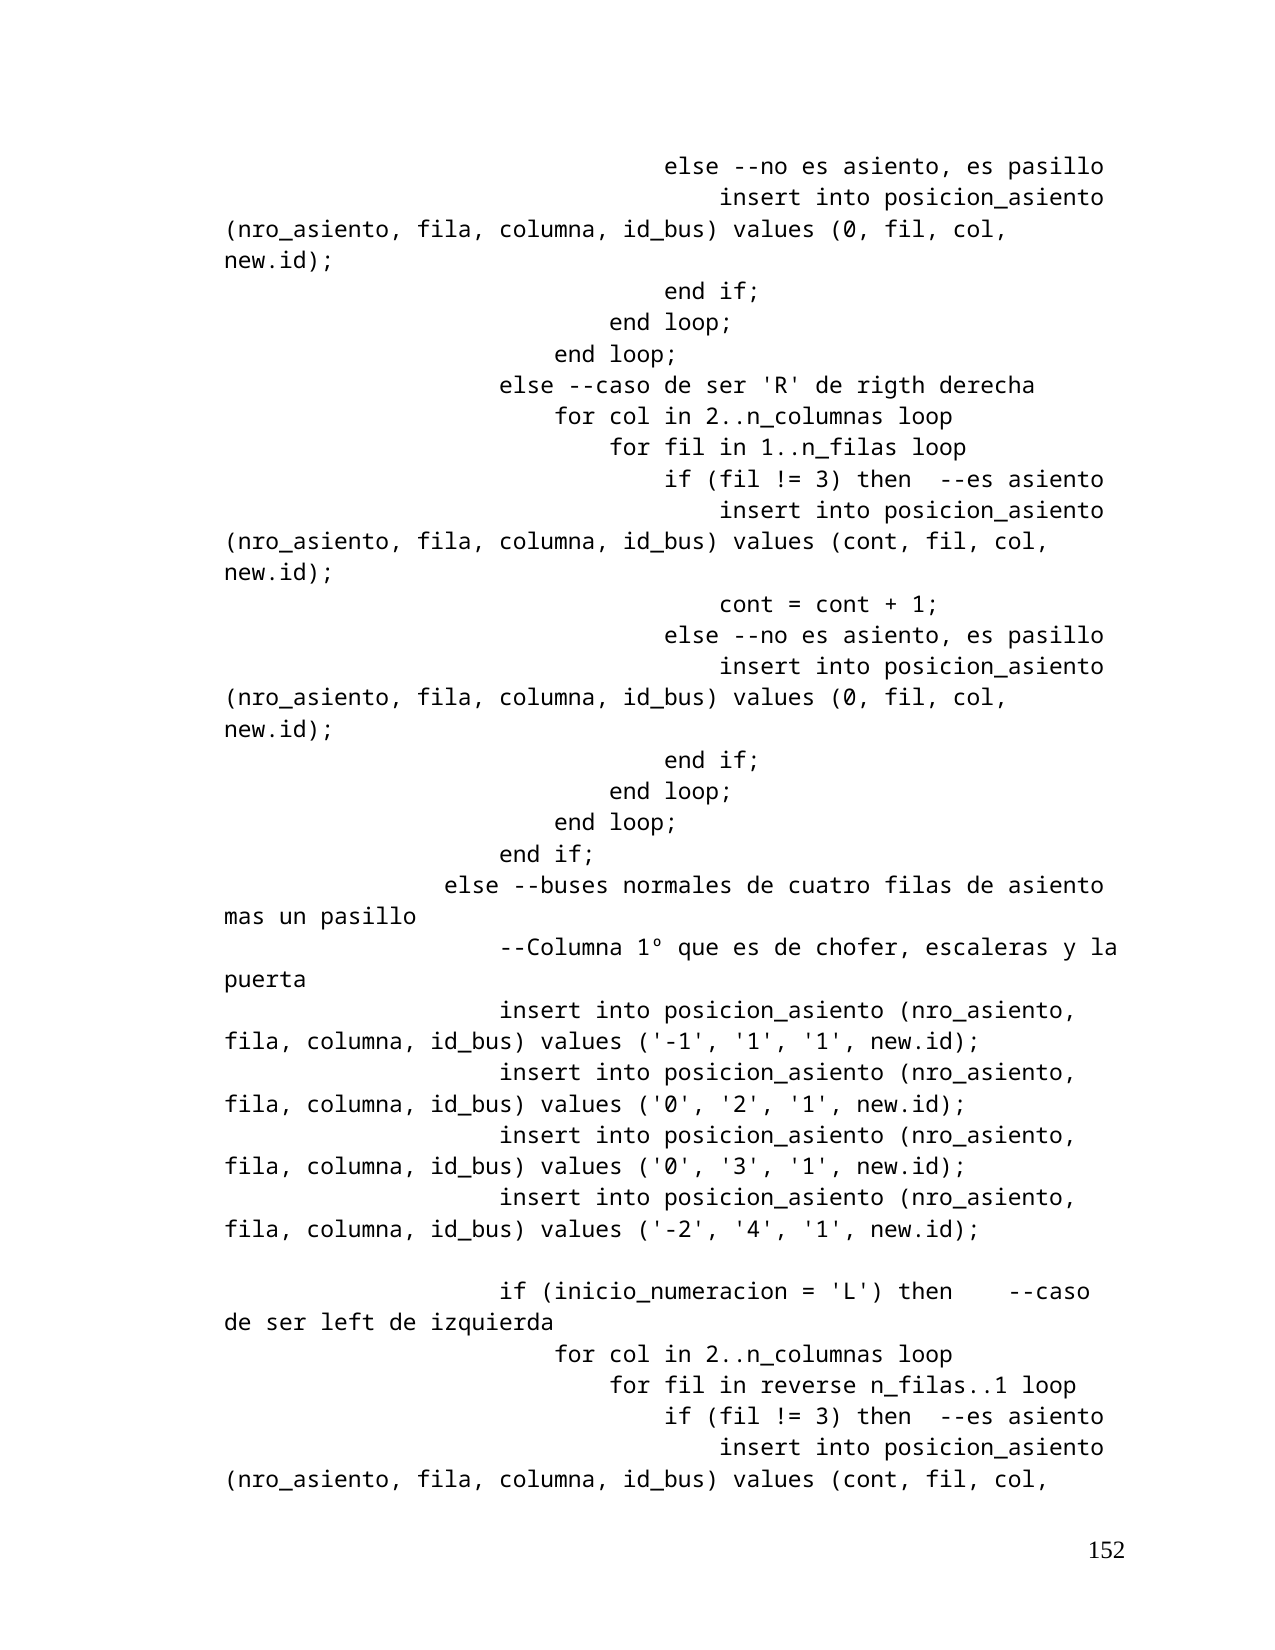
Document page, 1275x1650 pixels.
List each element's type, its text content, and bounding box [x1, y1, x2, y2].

text for col in 2..n_columnas loop [224, 400, 1125, 431]
text else --buses normales de cuatro filas de asiento mas un pasillo [224, 869, 1125, 931]
text end if; [224, 837, 1125, 869]
text insert into posicion_asiento (nro_asiento, fila, columna, id_bus) values ('-1', '1', '1', new.id); [224, 994, 1125, 1056]
text end if; [224, 744, 1125, 775]
text insert into posicion_asiento (nro_asiento, fila, columna, id_bus) values (0, fil, col, new.id); [224, 181, 1125, 275]
text end loop; [224, 306, 1125, 337]
text else --no es asiento, es pasillo [224, 150, 1125, 181]
text insert into posicion_asiento (nro_asiento, fila, columna, id_bus) values ('-2', '4', '1', new.id); [224, 1181, 1125, 1244]
text for fil in reverse n_filas..1 loop [224, 1369, 1125, 1400]
text insert into posicion_asiento (nro_asiento, fila, columna, id_bus) values (0, fil, col, new.id); [224, 650, 1125, 744]
text if (fil != 3) then --es asiento [224, 462, 1125, 494]
text --Columna 1º que es de chofer, escaleras y la puerta [224, 931, 1125, 994]
text insert into posicion_asiento (nro_asiento, fila, columna, id_bus) values ('0', '2', '1', new.id); [224, 1056, 1125, 1119]
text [224, 1431, 1125, 1494]
text end loop; [224, 775, 1125, 806]
text insert into posicion_asiento (nro_asiento, fila, columna, id_bus) values (cont, fil, col, new.id); [224, 494, 1125, 587]
text end loop; [224, 337, 1125, 369]
text else --caso de ser 'R' de rigth derecha [224, 369, 1125, 400]
text for col in 2..n_columnas loop [224, 1337, 1125, 1369]
text if (inicio_numeracion = 'L') then --caso de ser left de izquierda [224, 1275, 1125, 1337]
text cont = cont + 1; [224, 587, 1125, 619]
text insert into posicion_asiento (nro_asiento, fila, columna, id_bus) values ('0', '3', '1', new.id); [224, 1119, 1125, 1181]
text if (fil != 3) then --es asiento [224, 1400, 1125, 1431]
text for fil in 1..n_filas loop [224, 431, 1125, 462]
text end loop; [224, 806, 1125, 837]
text end if; [224, 275, 1125, 306]
text else --no es asiento, es pasillo [224, 619, 1125, 650]
